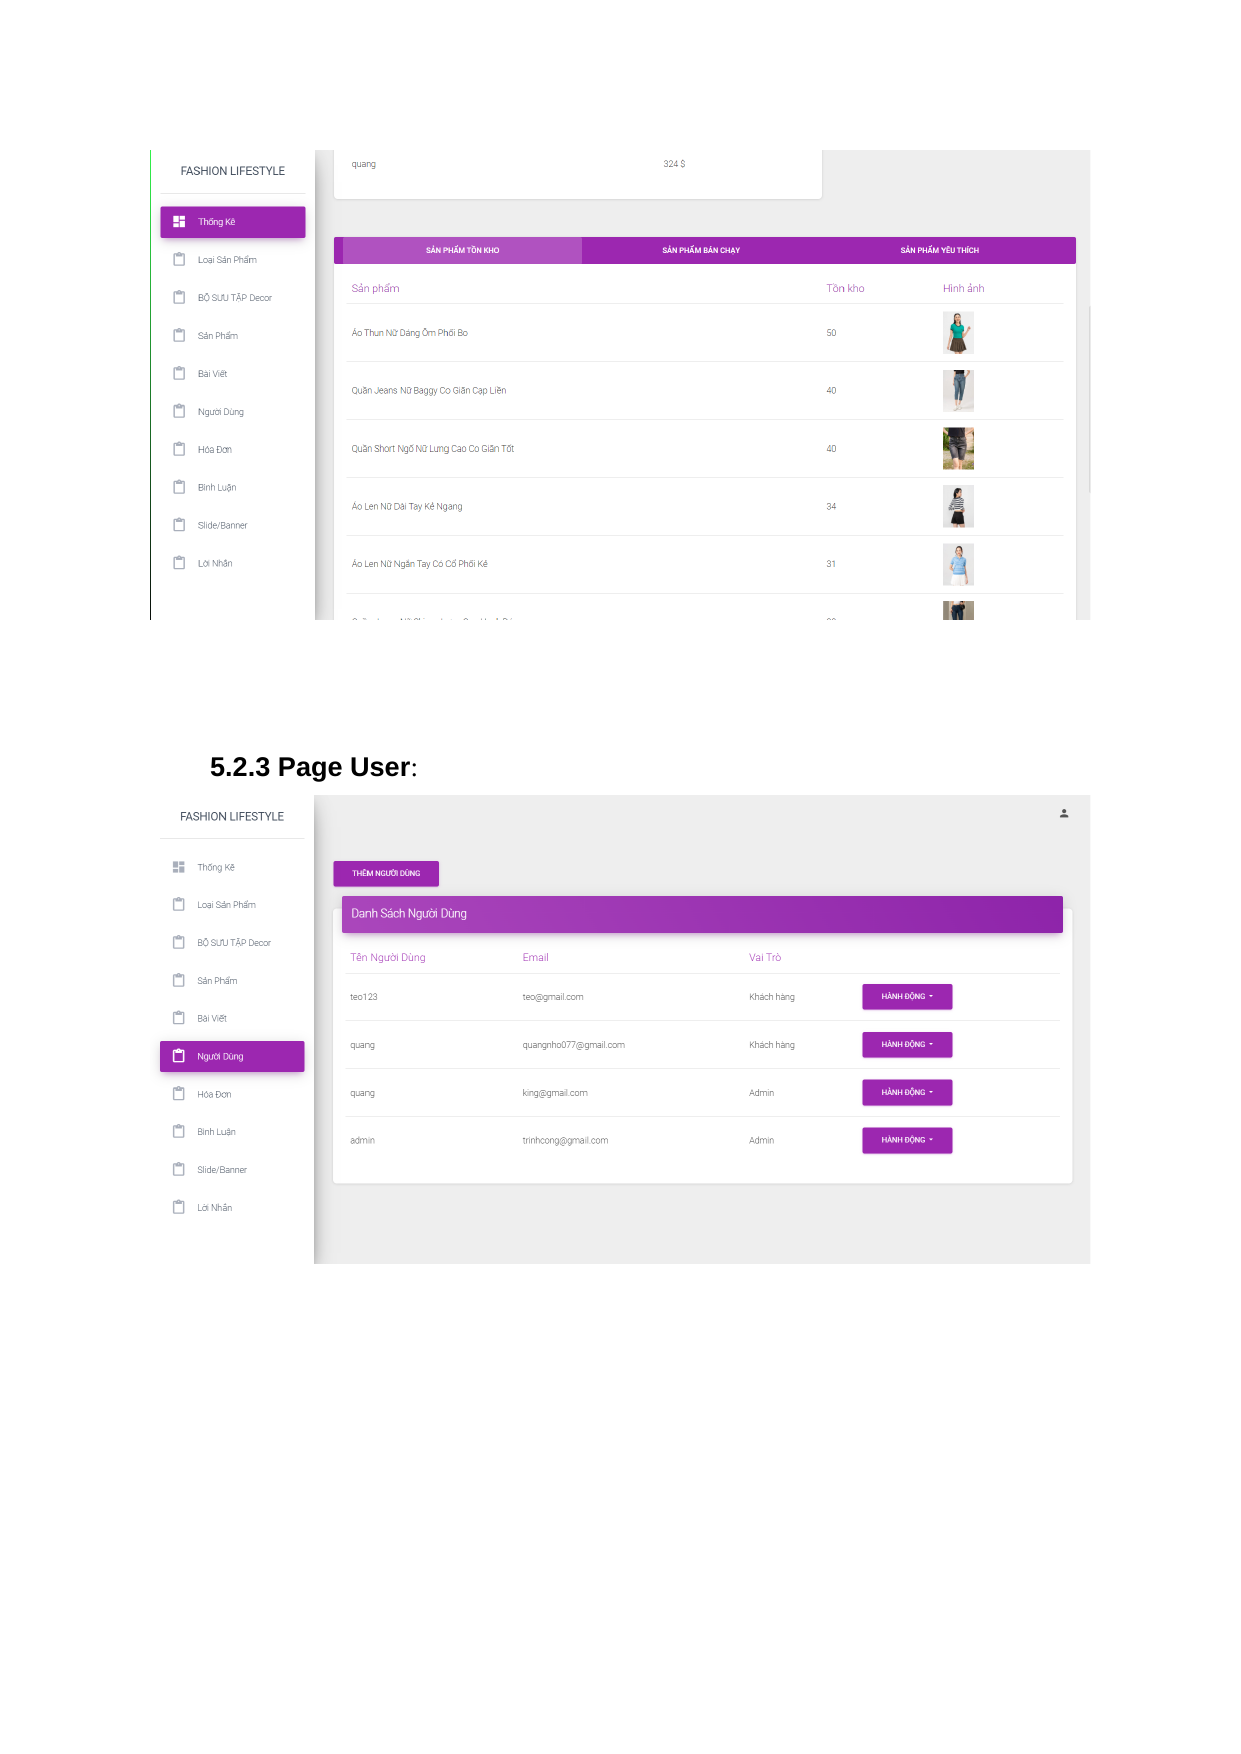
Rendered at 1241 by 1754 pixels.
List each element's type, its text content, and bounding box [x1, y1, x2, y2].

picture [150, 150, 1091, 620]
subtitle 5.2.3 Page User: [210, 751, 1090, 783]
picture [150, 795, 1091, 1264]
